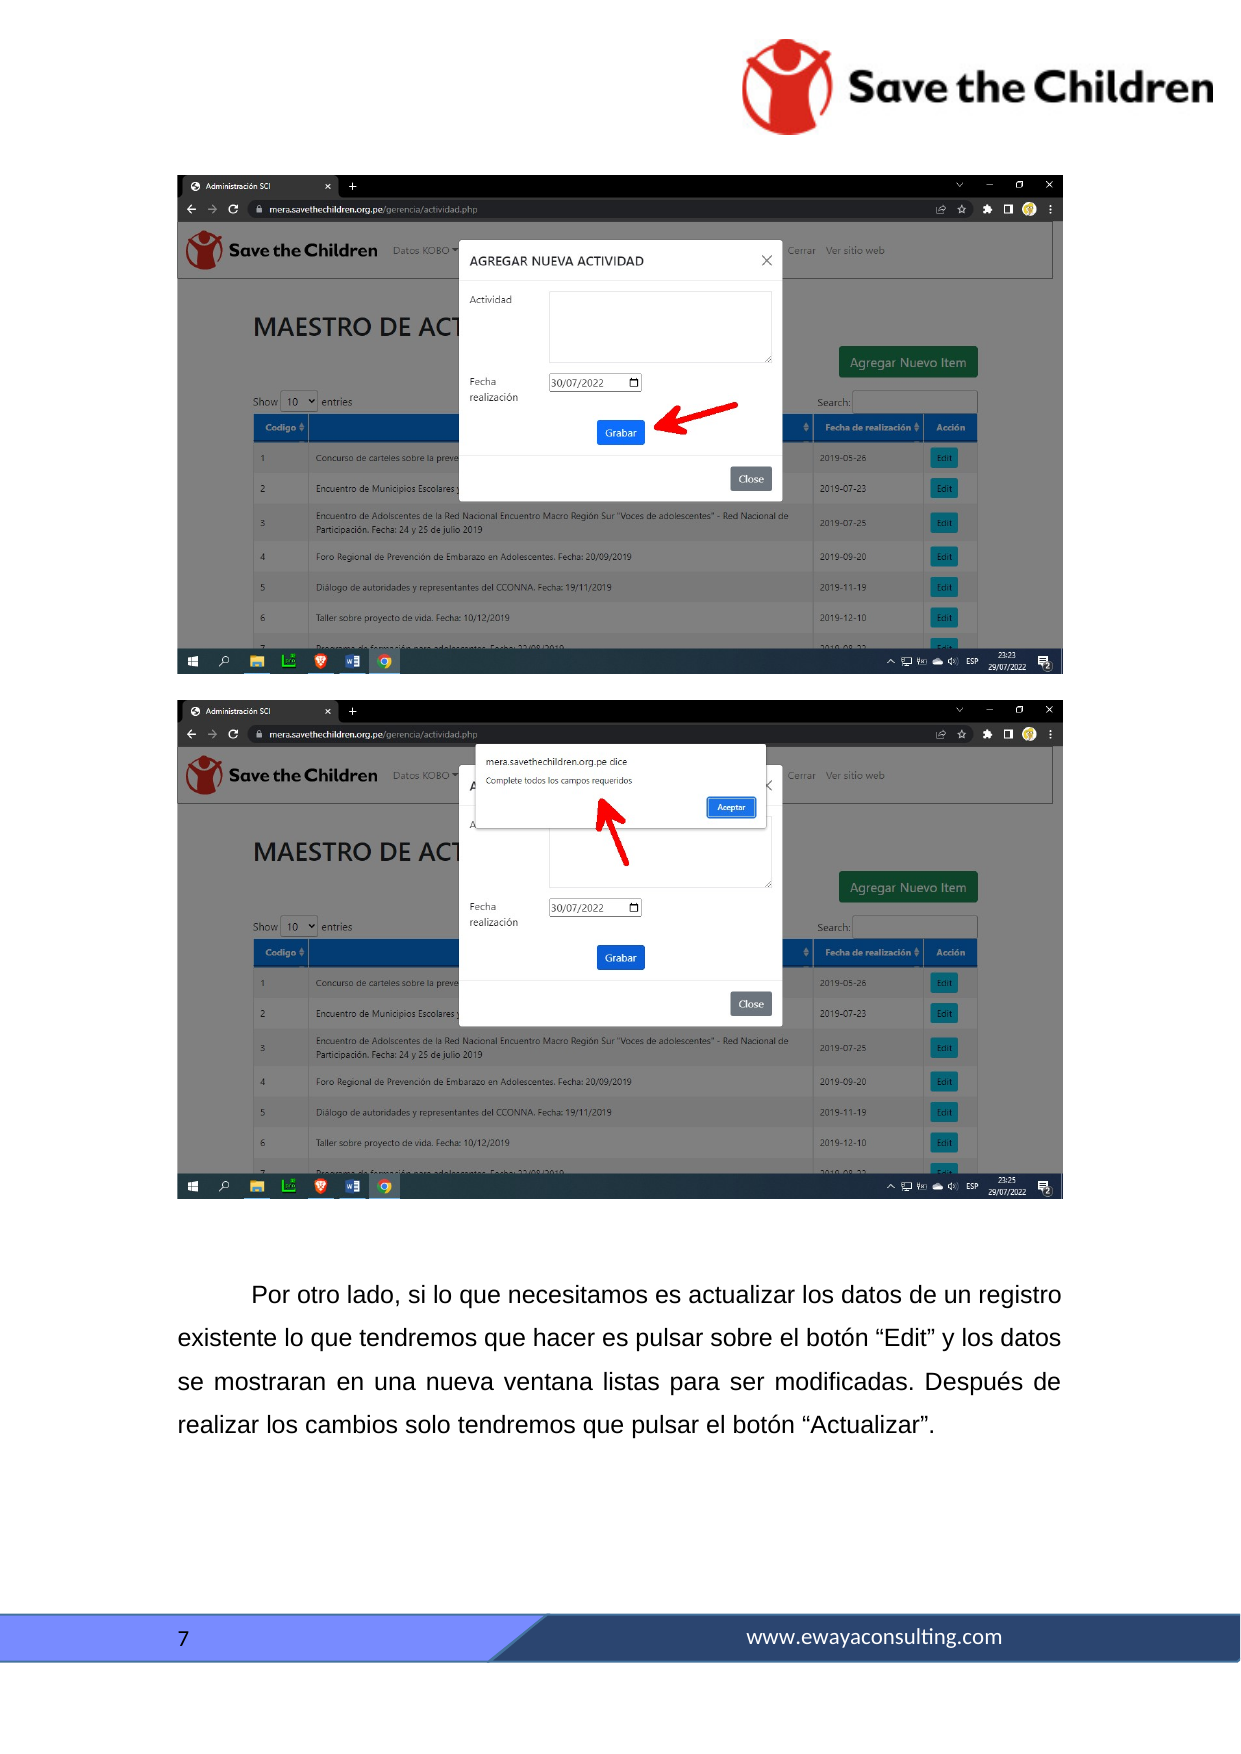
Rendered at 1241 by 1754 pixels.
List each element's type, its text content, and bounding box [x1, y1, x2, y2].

picture [742, 39, 1213, 135]
text Por otro lado, si lo que necesitamos es actualizar los datos de un registro existente lo que tendremos que hacer es pulsar sobre el botón “Edit” y los datos se mostraran en una nueva ventana listas para ser modificadas. Después de realizar los cambios solo tendremos que pulsar el botón “Actualizar”. [177, 1280, 1063, 1438]
picture [177, 175, 1063, 674]
picture [177, 700, 1063, 1199]
